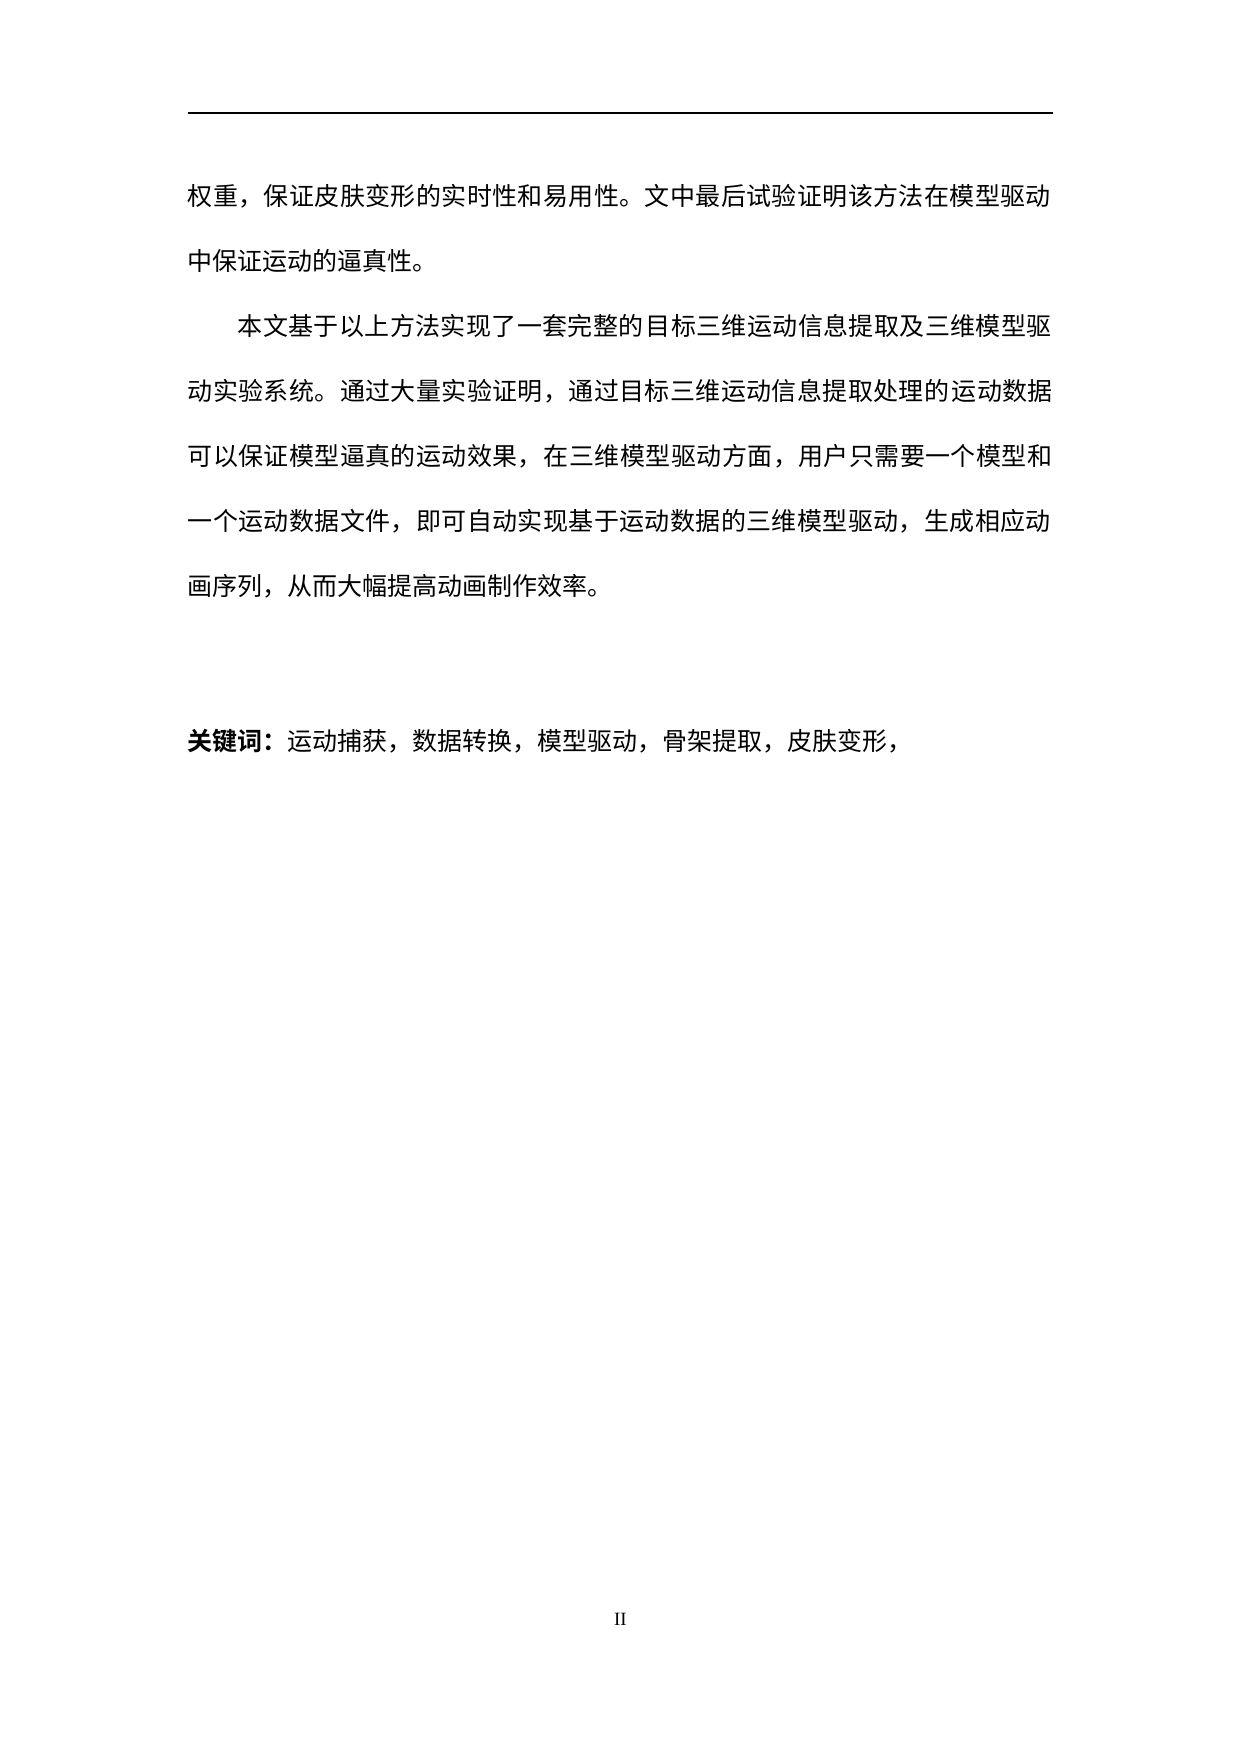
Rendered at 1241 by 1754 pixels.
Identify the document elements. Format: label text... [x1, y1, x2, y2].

text 本文基于以上方法实现了一套完整的目标三维运动信息提取及三维模型驱动实验系统。通过大量实验证明，通过目标三维运动信息提取处理的运动数据可以保证模型逼真的运动效果，在三维模型驱动方面，用户只需要一个模型和一个运动数据文件，即可自动实现基于运动数据的三维模型驱动，生成相应动画序列，从而大幅提高动画制作效率。 [187, 292, 1053, 617]
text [187, 162, 1053, 292]
text 关键词：运动捕获，数据转换，模型驱动，骨架提取，皮肤变形， [187, 707, 1053, 772]
